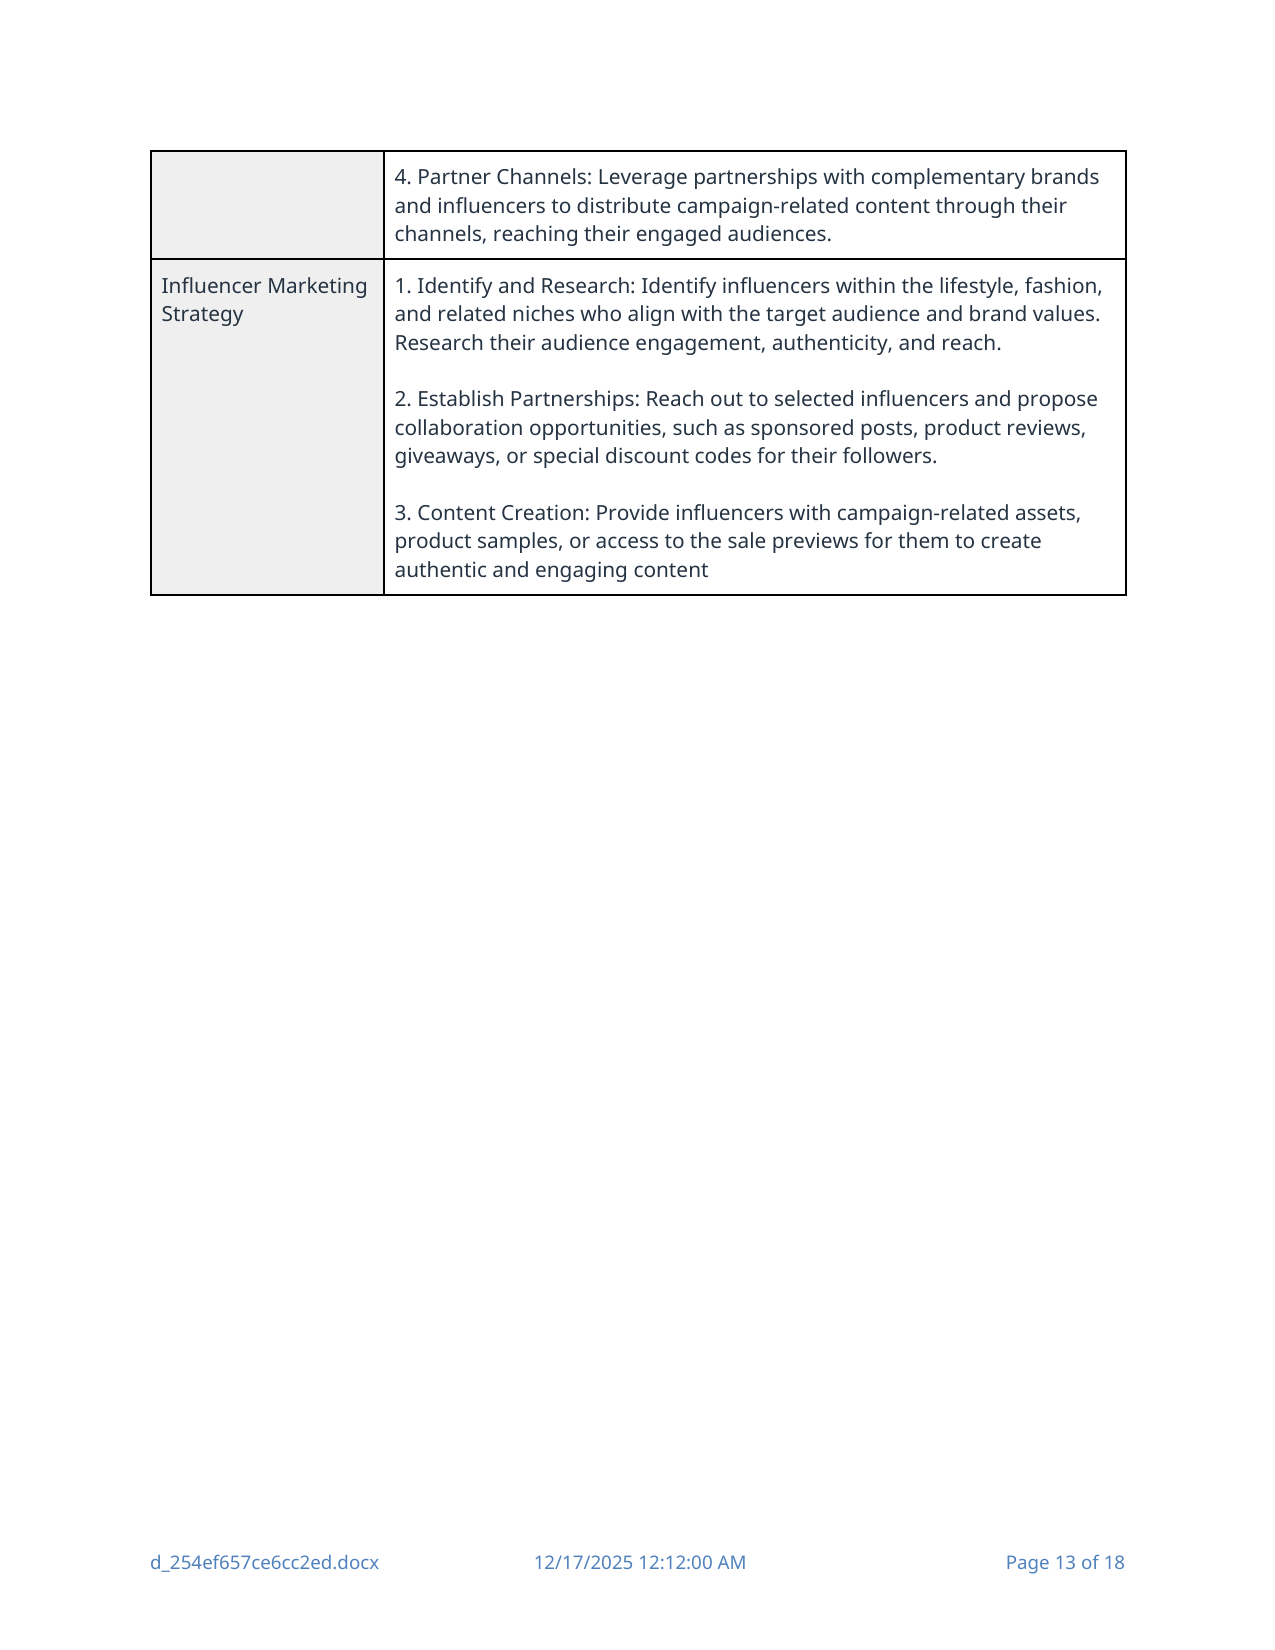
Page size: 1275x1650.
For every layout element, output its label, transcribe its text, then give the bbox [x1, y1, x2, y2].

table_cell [385, 152, 1125, 258]
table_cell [152, 152, 383, 258]
table_cell Influencer Marketing Strategy [152, 260, 383, 594]
table_cell 1. Identify and Research: Identify influencers within the lifestyle, fashion, and related niches who align with the target audience and brand values. Research their audience engagement, authenticity, and reach. 2. Establish Partnerships: Reach out to selected influencers and propose collaboration opportunities, such as sponsored posts, product reviews, giveaways, or special discount codes for their followers. 3. Content Creation: Provide influencers with campaign-related assets, product samples, or access to the sale previews for them to create authentic and engaging content [385, 260, 1125, 594]
